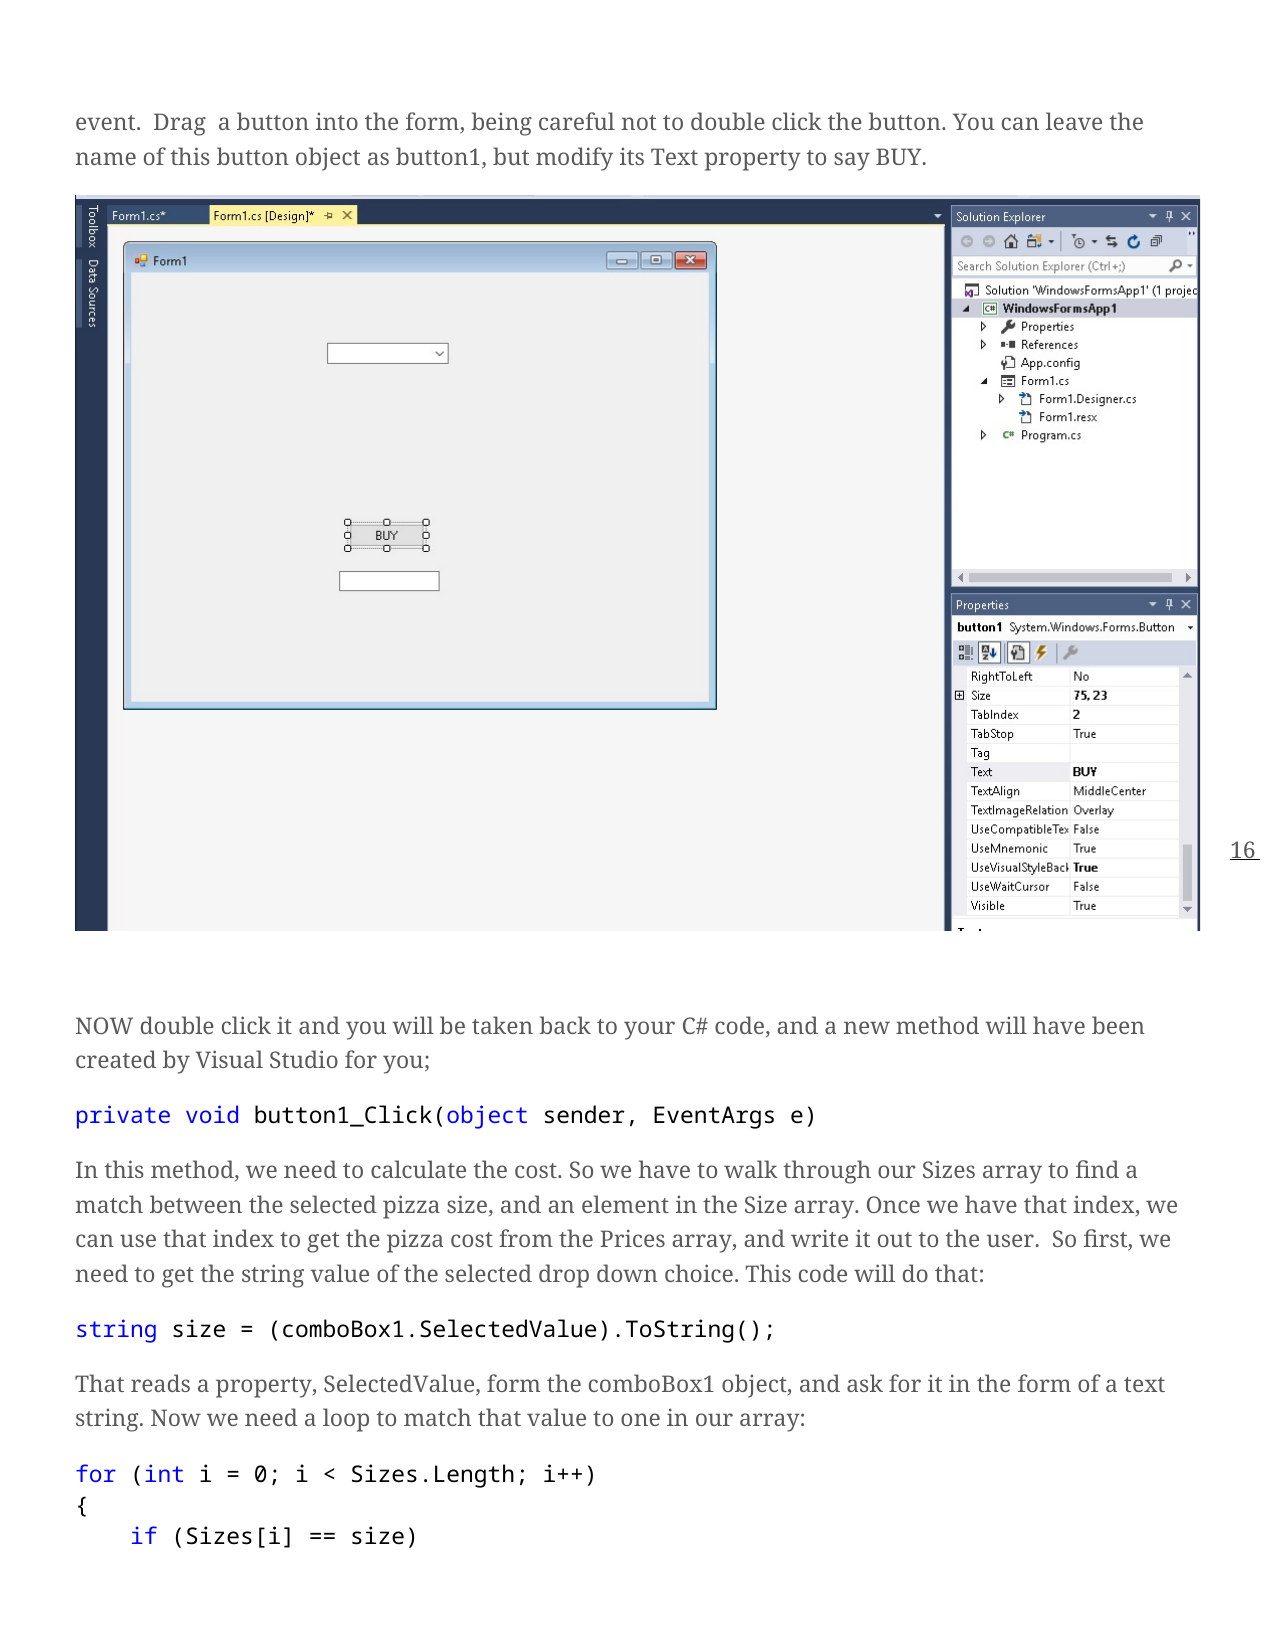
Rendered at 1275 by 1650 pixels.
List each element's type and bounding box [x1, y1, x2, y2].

picture [75, 195, 1200, 931]
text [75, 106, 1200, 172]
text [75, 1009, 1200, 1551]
